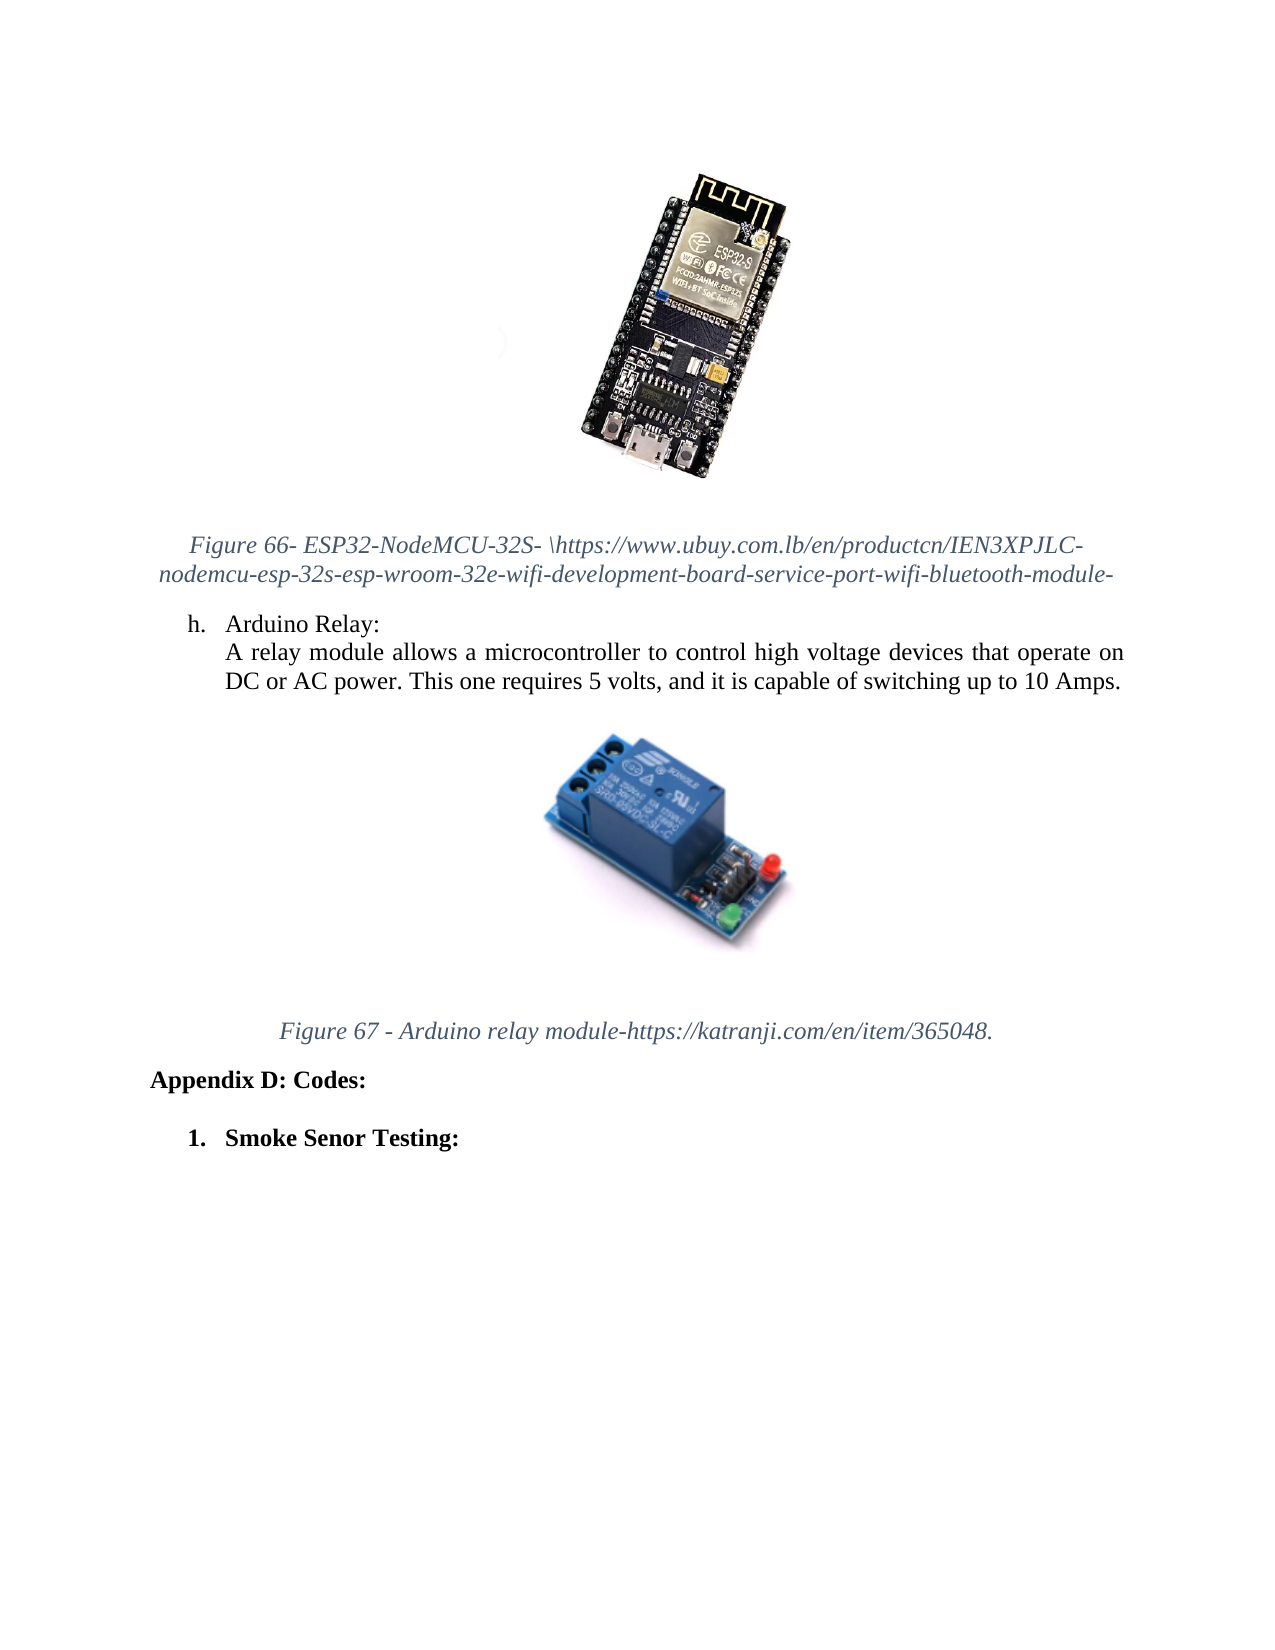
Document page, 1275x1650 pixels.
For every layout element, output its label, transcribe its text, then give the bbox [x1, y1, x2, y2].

picture [461, 723, 889, 995]
subtitle Appendix D: Codes: [150, 1065, 1125, 1094]
text Figure 66- ESP32-NodeMCU-32S- \https://www.ubuy.com.lb/en/productcn/IEN3XPJLC-nodemcu-esp-32s-esp-wroom-32e-wifi-development-board-service-port-wifi-bluetooth-module- [150, 530, 1125, 588]
subtitle Smoke Senor Testing: [187, 1123, 1125, 1152]
picture [498, 150, 852, 510]
list A relay module allows a microcontroller to control high voltage devices that operate on DC or AC power. This one requires 5 volts, and it is capable of switching up to 10 Amps. [225, 637, 1125, 695]
text Figure 67 - Arduino relay module-https://katranji.com/en/item/365048. [150, 1016, 1125, 1044]
list Arduino Relay: [187, 609, 1125, 637]
